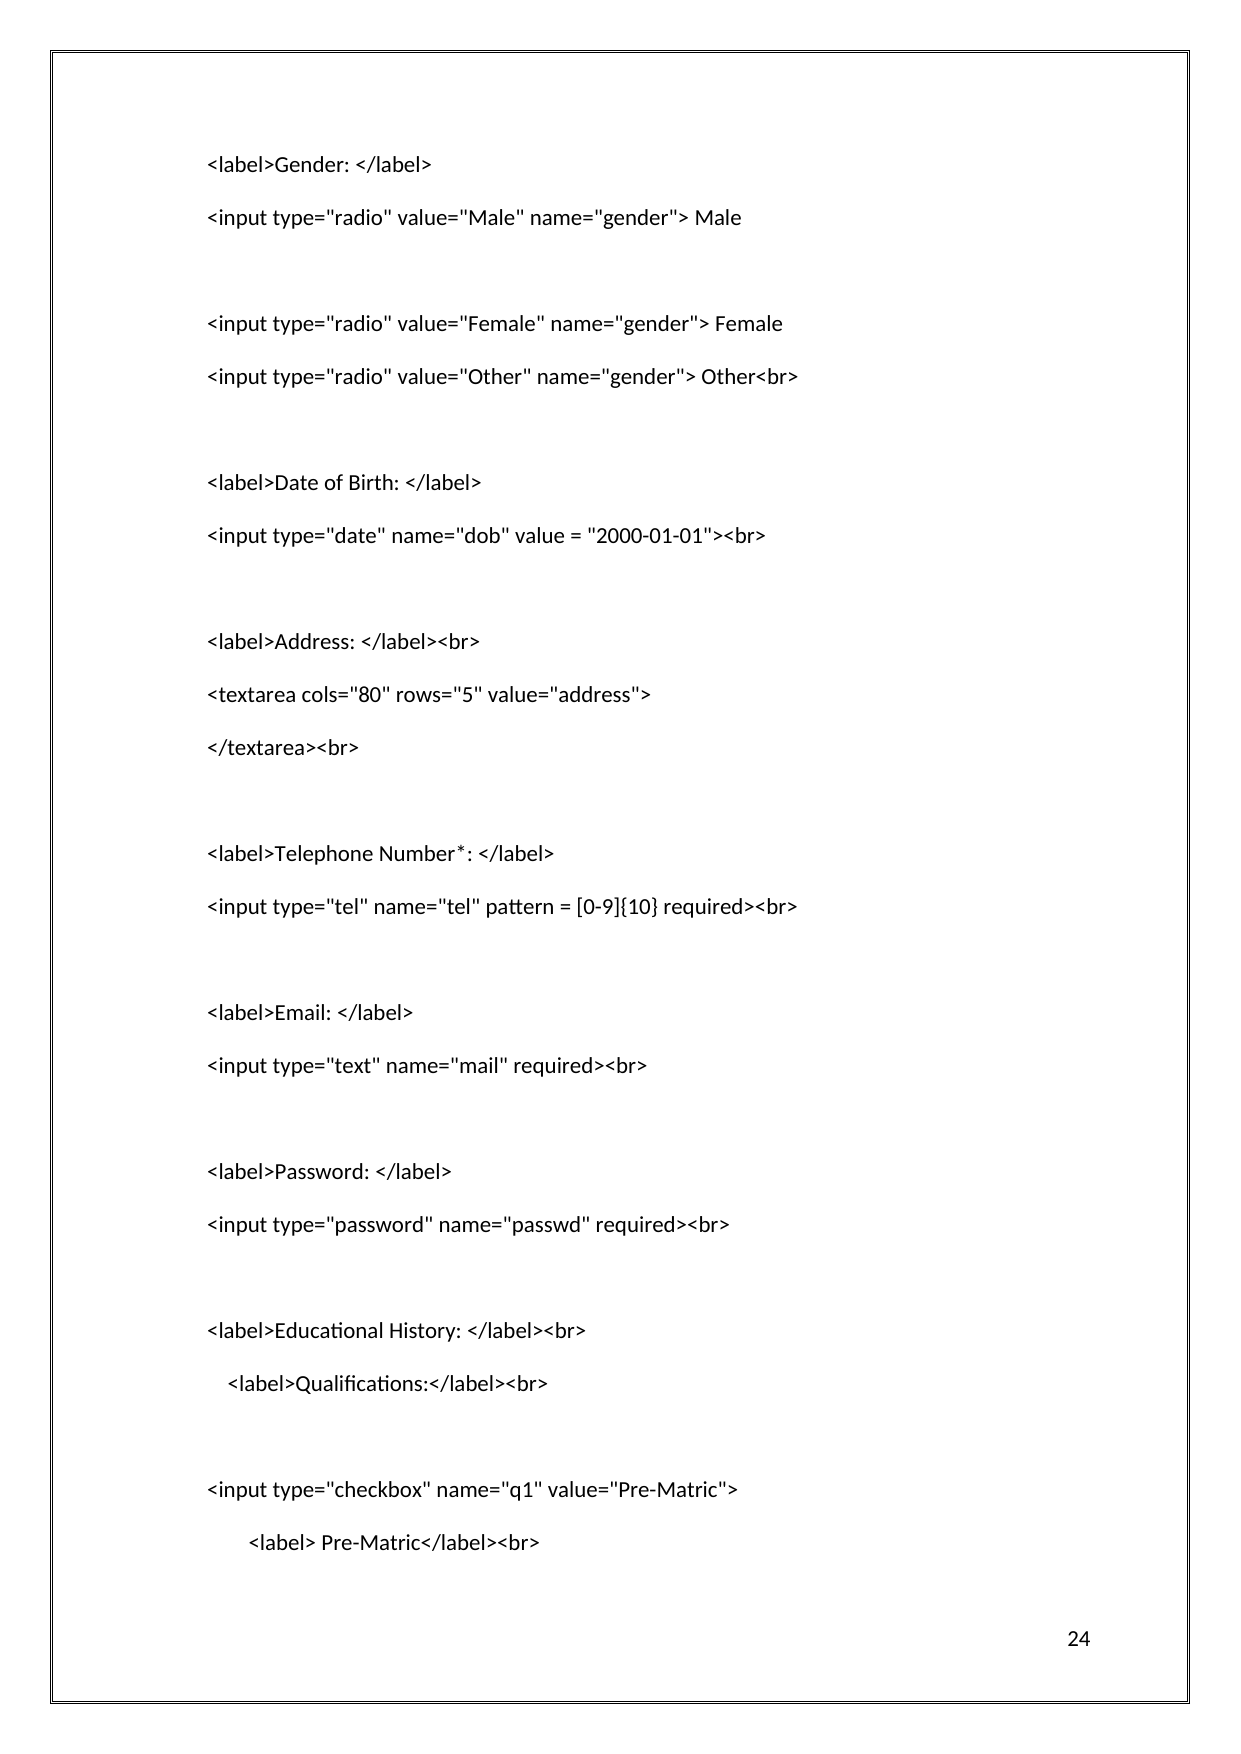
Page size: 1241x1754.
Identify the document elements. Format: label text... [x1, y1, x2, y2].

text <input type="radio" value="Male" name="gender"> Male [150, 203, 1090, 231]
text <label>Email: </label> [150, 998, 1090, 1026]
text <input type="radio" value="Other" name="gender"> Other<br> [150, 362, 1090, 390]
text <input type="text" name="mail" required><br> [150, 1051, 1090, 1079]
text <label>Qualifications:</label><br> [150, 1369, 1090, 1397]
text <label>Date of Birth: </label> [150, 468, 1090, 496]
text <label> Pre-Matric</label><br> [150, 1528, 1090, 1557]
text <input type="date" name="dob" value = "2000-01-01"><br> [150, 521, 1090, 549]
text <input type="radio" value="Female" name="gender"> Female [150, 309, 1090, 337]
text <input type="tel" name="tel" pattern = [0-9]{10} required><br> [150, 892, 1090, 920]
text <label>Address: </label><br> [150, 627, 1090, 655]
text <textarea cols="80" rows="5" value="address"> [150, 680, 1090, 708]
text <input type="password" name="passwd" required><br> [150, 1210, 1090, 1238]
text <input type="checkbox" name="q1" value="Pre-Matric"> [150, 1476, 1090, 1503]
text <label>Password: </label> [150, 1157, 1090, 1185]
text <label>Telephone Number*: </label> [150, 839, 1090, 867]
text <label>Gender: </label> [150, 150, 1090, 178]
text <label>Educational History: </label><br> [150, 1316, 1090, 1344]
text </textarea><br> [150, 733, 1090, 761]
